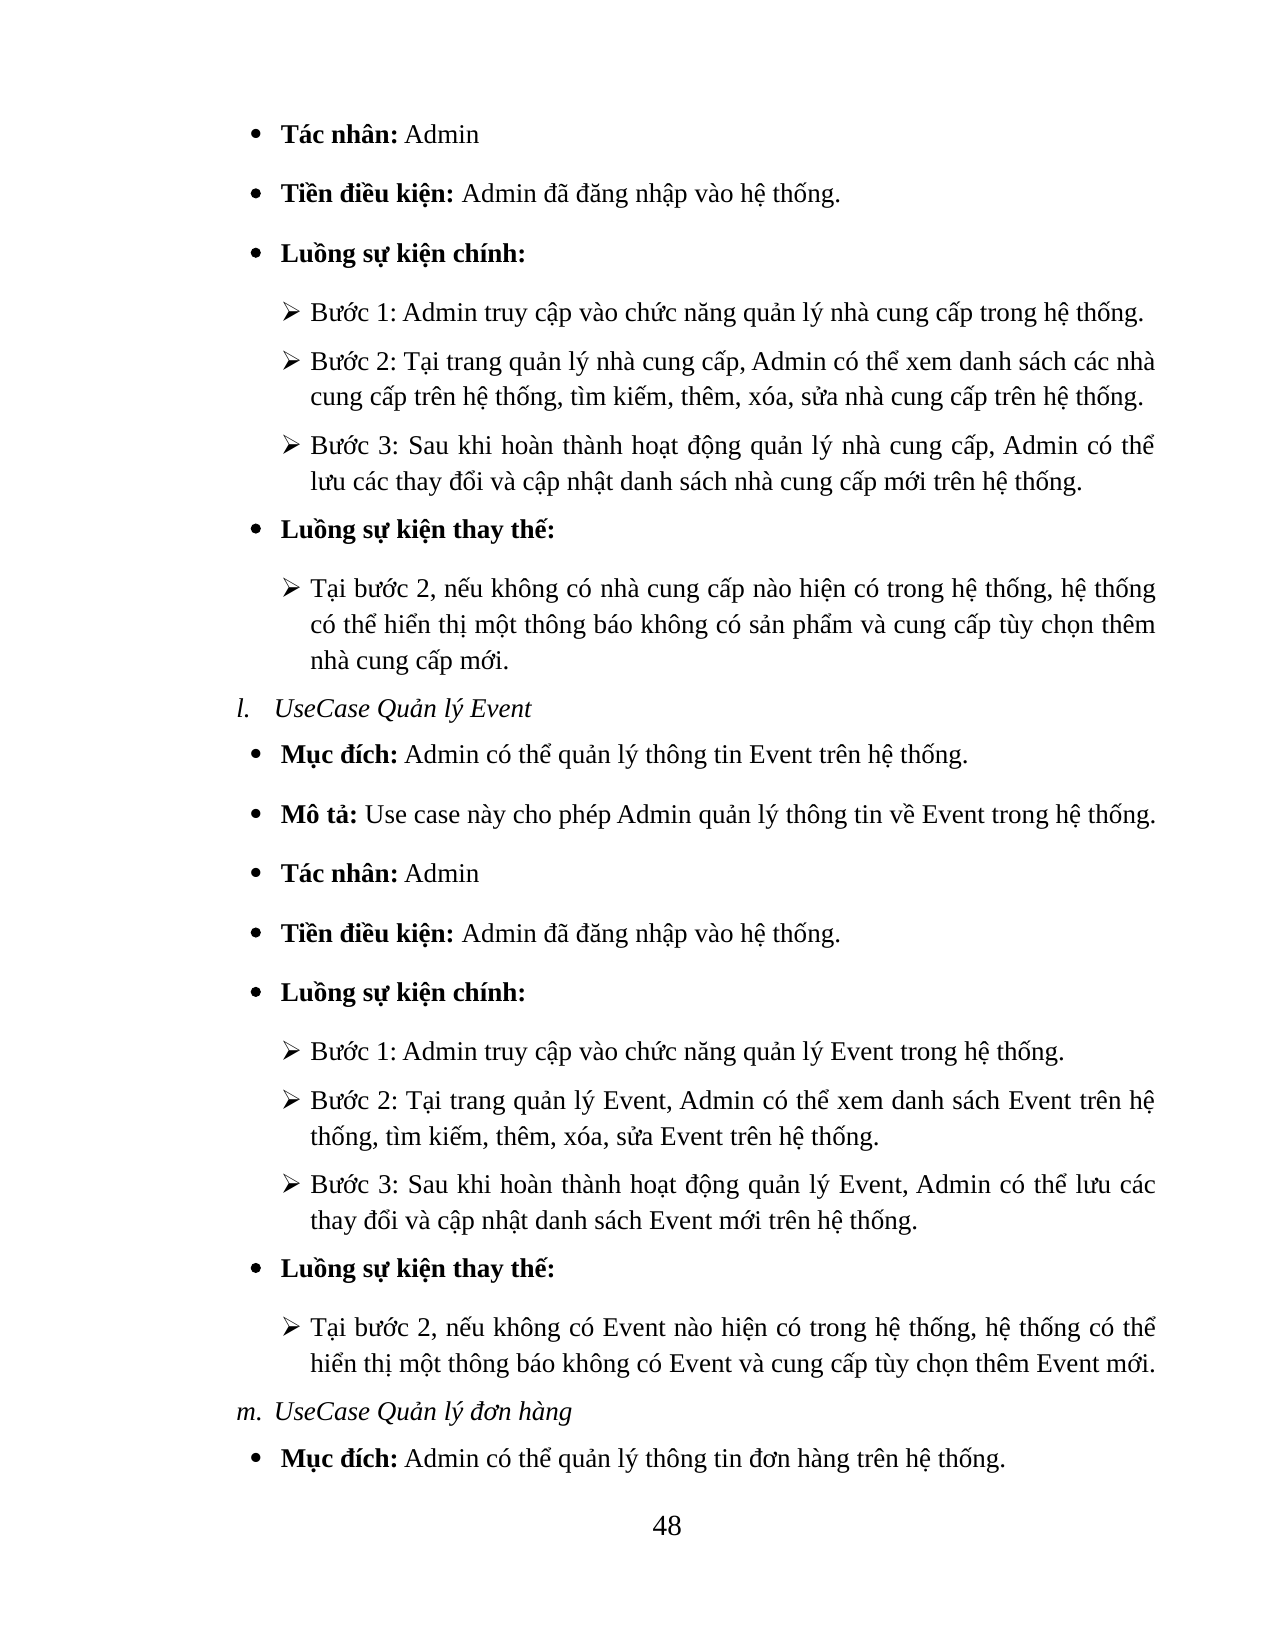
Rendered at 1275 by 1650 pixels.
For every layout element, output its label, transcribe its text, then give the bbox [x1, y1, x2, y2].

text Bước 3: Sau khi hoàn thành hoạt động quản lý nhà cung cấp, Admin có thể lưu các thay đổi và cập nhật danh sách nhà cung cấp mới trên hệ thống. [281, 429, 1157, 496]
text Bước 2: Tại trang quản lý Event, Admin có thể xem danh sách Event trên hệ thống, tìm kiếm, thêm, xóa, sửa Event trên hệ thống. [281, 1084, 1157, 1151]
text Bước 3: Sau khi hoàn thành hoạt động quản lý Event, Admin có thể lưu các thay đổi và cập nhật danh sách Event mới trên hệ thống. [281, 1168, 1157, 1235]
list UseCase Quản lý đơn hàng [236, 1396, 1157, 1427]
list Luồng sự kiện thay thế: [251, 513, 1157, 544]
list Mô tả: Use case này cho phép Admin quản lý thông tin về Event trong hệ thống. [251, 798, 1157, 829]
text Bước 1: Admin truy cập vào chức năng quản lý Event trong hệ thống. [281, 1036, 1157, 1067]
list Tiền điều kiện: Admin đã đăng nhập vào hệ thống. [251, 917, 1157, 948]
list Tác nhân: Admin [251, 857, 1157, 889]
list Luồng sự kiện chính: [251, 237, 1157, 268]
list UseCase Quản lý Event [236, 692, 1157, 723]
list Mục đích: Admin có thể quản lý thông tin đơn hàng trên hệ thống. [251, 1442, 1157, 1473]
text Tại bước 2, nếu không có nhà cung cấp nào hiện có trong hệ thống, hệ thống có thể hiển thị một thông báo không có sản phẩm và cung cấp tùy chọn thêm nhà cung cấp mới. [281, 572, 1157, 675]
list Luồng sự kiện chính: [251, 976, 1157, 1007]
list Mục đích: Admin có thể quản lý thông tin Event trên hệ thống. [251, 739, 1157, 770]
list Tác nhân: Admin [251, 118, 1157, 149]
text Bước 2: Tại trang quản lý nhà cung cấp, Admin có thể xem danh sách các nhà cung cấp trên hệ thống, tìm kiếm, thêm, xóa, sửa nhà cung cấp trên hệ thống. [281, 345, 1157, 412]
list Tiền điều kiện: Admin đã đăng nhập vào hệ thống. [251, 177, 1157, 209]
text Bước 1: Admin truy cập vào chức năng quản lý nhà cung cấp trong hệ thống. [281, 296, 1157, 327]
text Tại bước 2, nếu không có Event nào hiện có trong hệ thống, hệ thống có thể hiển thị một thông báo không có Event và cung cấp tùy chọn thêm Event mới. [281, 1311, 1157, 1378]
list Luồng sự kiện thay thế: [251, 1252, 1157, 1283]
